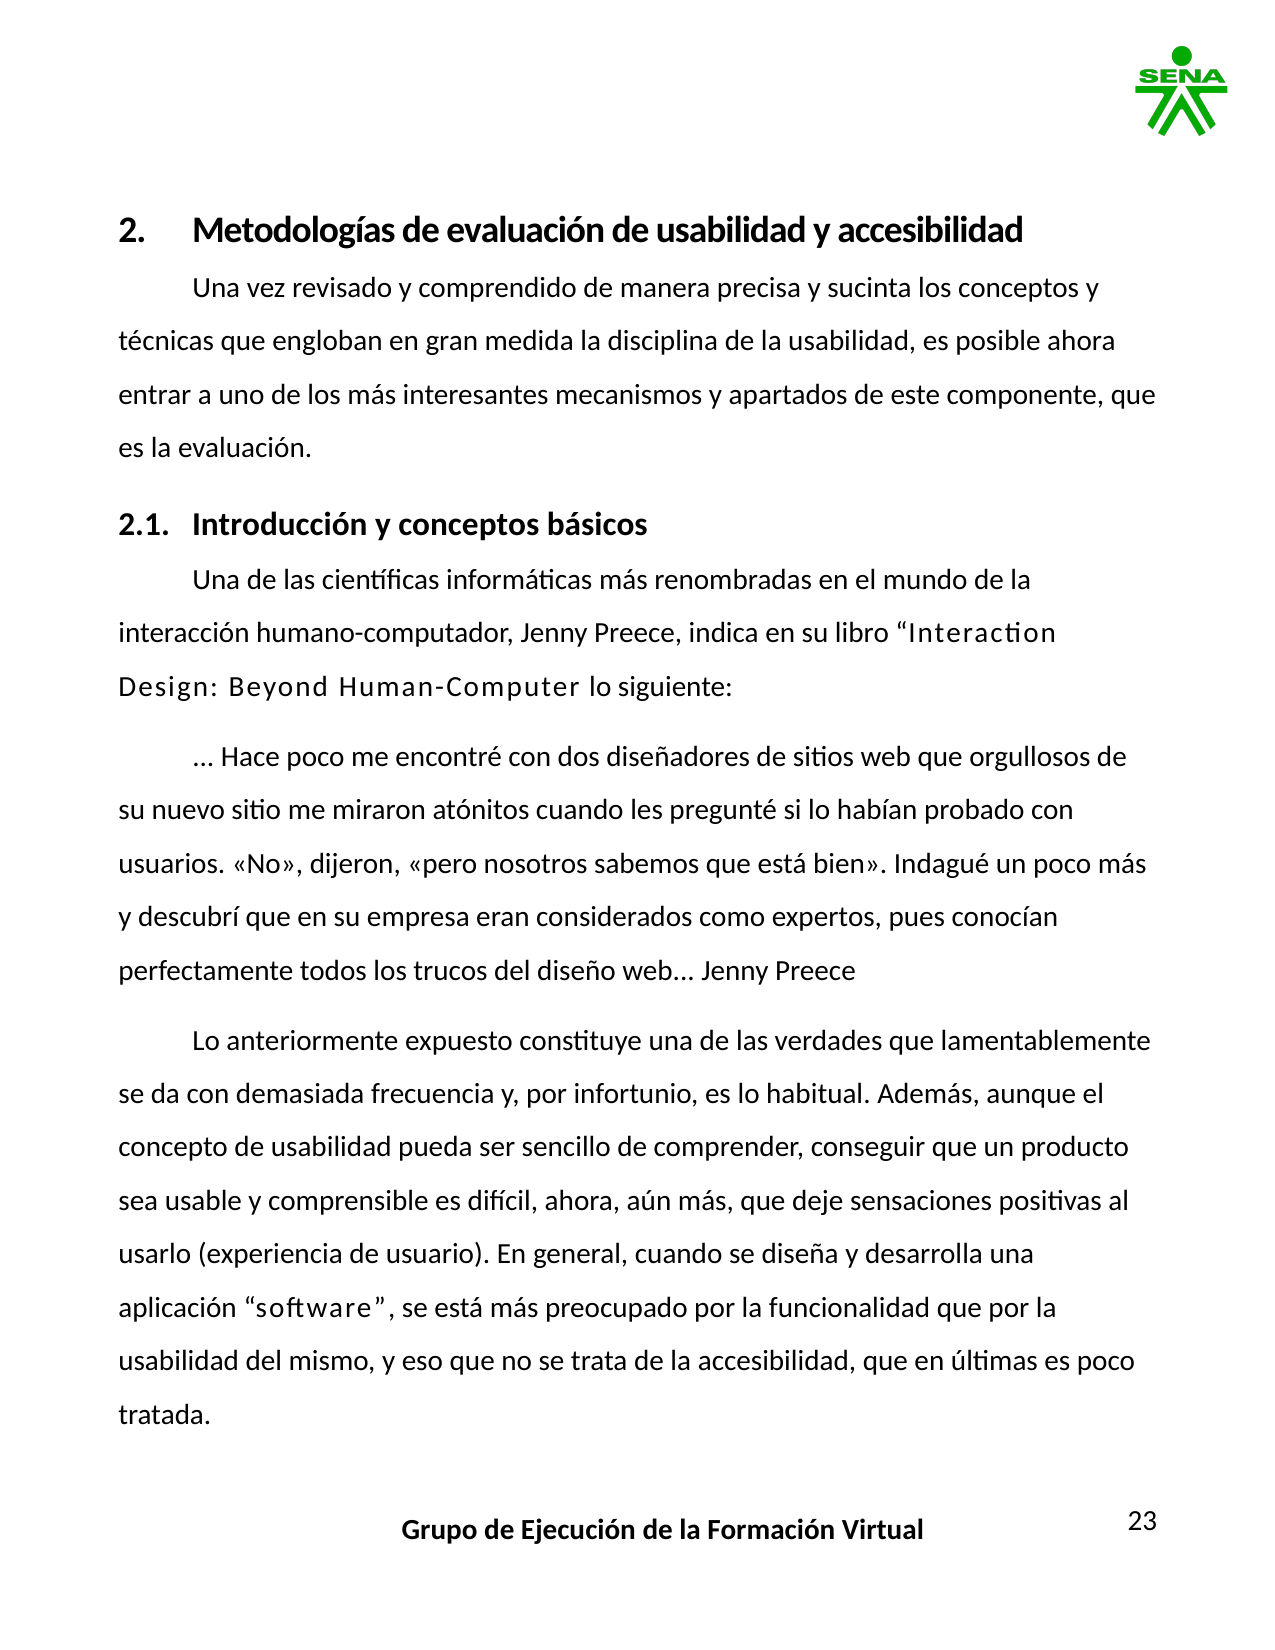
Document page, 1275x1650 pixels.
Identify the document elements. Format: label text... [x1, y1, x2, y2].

text Una vez revisado y comprendido de manera precisa y sucinta los conceptos y técnicas que engloban en gran medida la disciplina de la usabilidad, es posible ahora entrar a uno de los más interesantes mecanismos y apartados de este componente, que es la evaluación. [118, 269, 1157, 465]
text Una de las científicas informáticas más renombradas en el mundo de la interacción humano-computador, Jenny Preece, indica en su libro “Interaction Design: Beyond Human-Computer lo siguiente: [118, 561, 1157, 703]
text ... Hace poco me encontré con dos diseñadores de sitios web que orgullosos de su nuevo sitio me miraron atónitos cuando les pregunté si lo habían probado con usuarios. «No», dijeron, «pero nosotros sabemos que está bien». Indagué un poco más y descubrí que en su empresa eran considerados como expertos, pues conocían perfectamente todos los trucos del diseño web... Jenny Preece [118, 738, 1157, 987]
picture [1135, 46, 1228, 136]
subtitle Introducción y conceptos básicos [118, 503, 1157, 544]
subtitle Metodologías de evaluación de usabilidad y accesibilidad [118, 206, 1157, 252]
text Lo anteriormente expuesto constituye una de las verdades que lamentablemente se da con demasiada frecuencia y, por infortunio, es lo habitual. Además, aunque el concepto de usabilidad pueda ser sencillo de comprender, conseguir que un producto sea usable y comprensible es difícil, ahora, aún más, que deje sensaciones positivas al usarlo (experiencia de usuario). En general, cuando se diseña y desarrolla una aplicación “software”, se está más preocupado por la funcionalidad que por la usabilidad del mismo, y eso que no se trata de la accesibilidad, que en últimas es poco tratada. [118, 1022, 1157, 1431]
